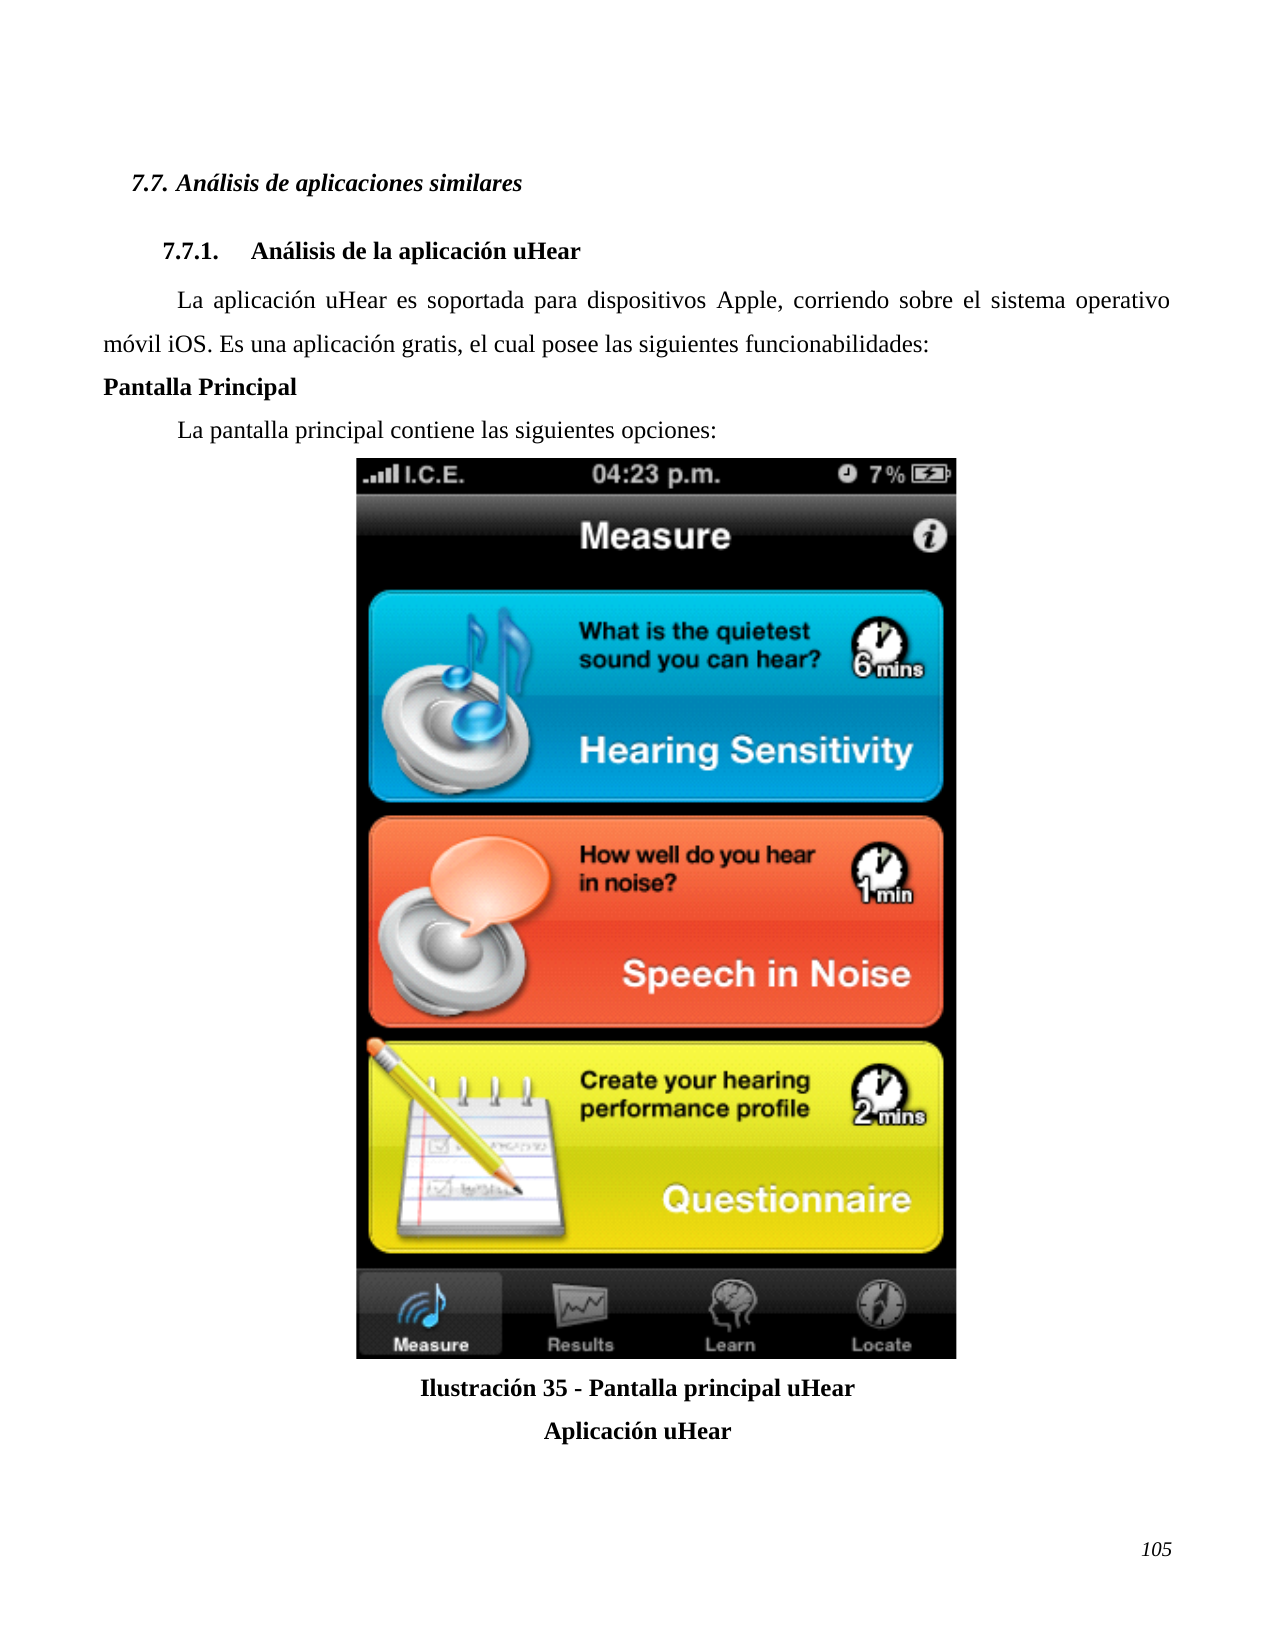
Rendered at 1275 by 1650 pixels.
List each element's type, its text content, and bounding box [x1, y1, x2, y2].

picture [356, 458, 957, 1359]
text Análisis de la aplicación uHear [162, 236, 1172, 265]
text Ilustración 35 - Pantalla principal uHear Aplicación uHear [103, 1373, 1172, 1445]
text Análisis de aplicaciones similares [131, 168, 1172, 197]
text La pantalla principal contiene las siguientes opciones: [103, 415, 1172, 444]
text Pantalla Principal [103, 372, 1172, 401]
text La aplicación uHear es soportada para dispositivos Apple, corriendo sobre el sistema operativo móvil iOS. Es una aplicación gratis, el cual posee las siguientes funcionabilidades: [103, 286, 1172, 357]
